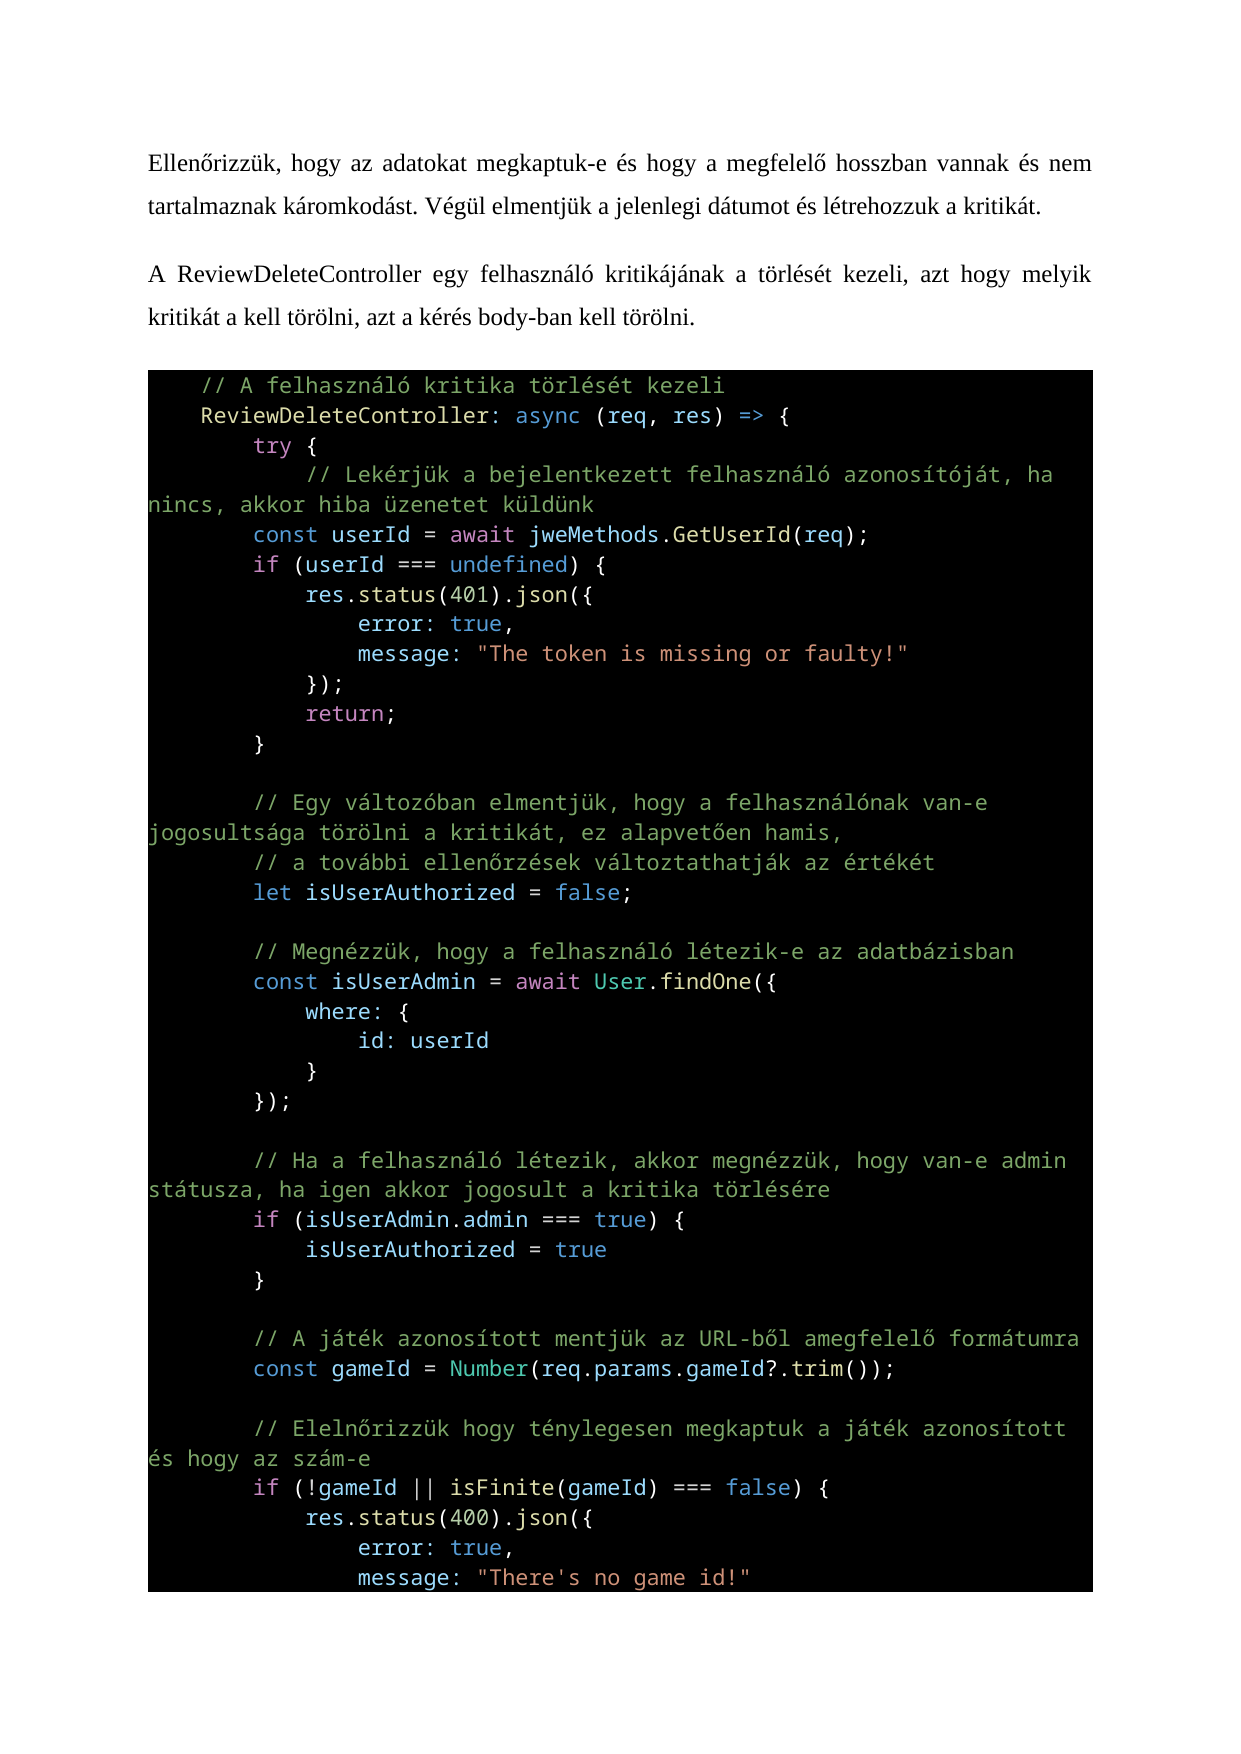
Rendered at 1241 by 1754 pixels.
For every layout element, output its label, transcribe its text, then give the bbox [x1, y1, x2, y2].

text } [148, 1055, 1093, 1085]
text const isUserAdmin = await User.findOne({ [148, 966, 1093, 996]
text error: true, [148, 1532, 1093, 1562]
text // Lekérjük a bejelentkezett felhasználó azonosítóját, ha nincs, akkor hiba üzenetet küldünk [148, 459, 1093, 519]
text }); [148, 1085, 1093, 1115]
text A ReviewDeleteController egy felhasználó kritikájának a törlését kezeli, azt hogy melyik kritikát a kell törölni, azt a kérés body-ban kell törölni. [148, 259, 1093, 331]
text // Megnézzük, hogy a felhasználó létezik-e az adatbázisban [148, 936, 1093, 966]
text // Egy változóban elmentjük, hogy a felhasználónak van-e jogosultsága törölni a kritikát, ez alapvetően hamis, [148, 787, 1093, 847]
text // A felhasználó kritika törlését kezeli [148, 370, 1093, 400]
text // Elelnőrizzük hogy ténylegesen megkaptuk a játék azonosított és hogy az szám-e [148, 1413, 1093, 1472]
text if (!gameId || isFinite(gameId) === false) { [148, 1472, 1093, 1502]
text }); [148, 668, 1093, 698]
text if (userId === undefined) { [148, 549, 1093, 579]
text message: "There's no game id!" [148, 1562, 1093, 1592]
text } [148, 1264, 1093, 1294]
text isUserAuthorized = true [148, 1234, 1093, 1264]
text let isUserAuthorized = false; [148, 877, 1093, 906]
text res.status(401).json({ [148, 579, 1093, 608]
text res.status(400).json({ [148, 1502, 1093, 1532]
text return; [148, 698, 1093, 728]
text const userId = await jweMethods.GetUserId(req); [148, 519, 1093, 549]
text message: "The token is missing or faulty!" [148, 638, 1093, 668]
text const gameId = Number(req.params.gameId?.trim()); [148, 1353, 1093, 1383]
text error: true, [148, 608, 1093, 638]
text } [148, 728, 1093, 757]
text // A játék azonosított mentjük az URL-ből amegfelelő formátumra [148, 1323, 1093, 1353]
text // a további ellenőrzések változtathatják az értékét [148, 847, 1093, 877]
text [148, 148, 1093, 219]
text ReviewDeleteController: async (req, res) => { [148, 400, 1093, 430]
text // Ha a felhasználó létezik, akkor megnézzük, hogy van-e admin státusza, ha igen akkor jogosult a kritika törlésére [148, 1145, 1093, 1204]
text where: { [148, 996, 1093, 1026]
text try { [148, 430, 1093, 459]
text if (isUserAdmin.admin === true) { [148, 1204, 1093, 1234]
text id: userId [148, 1026, 1093, 1055]
